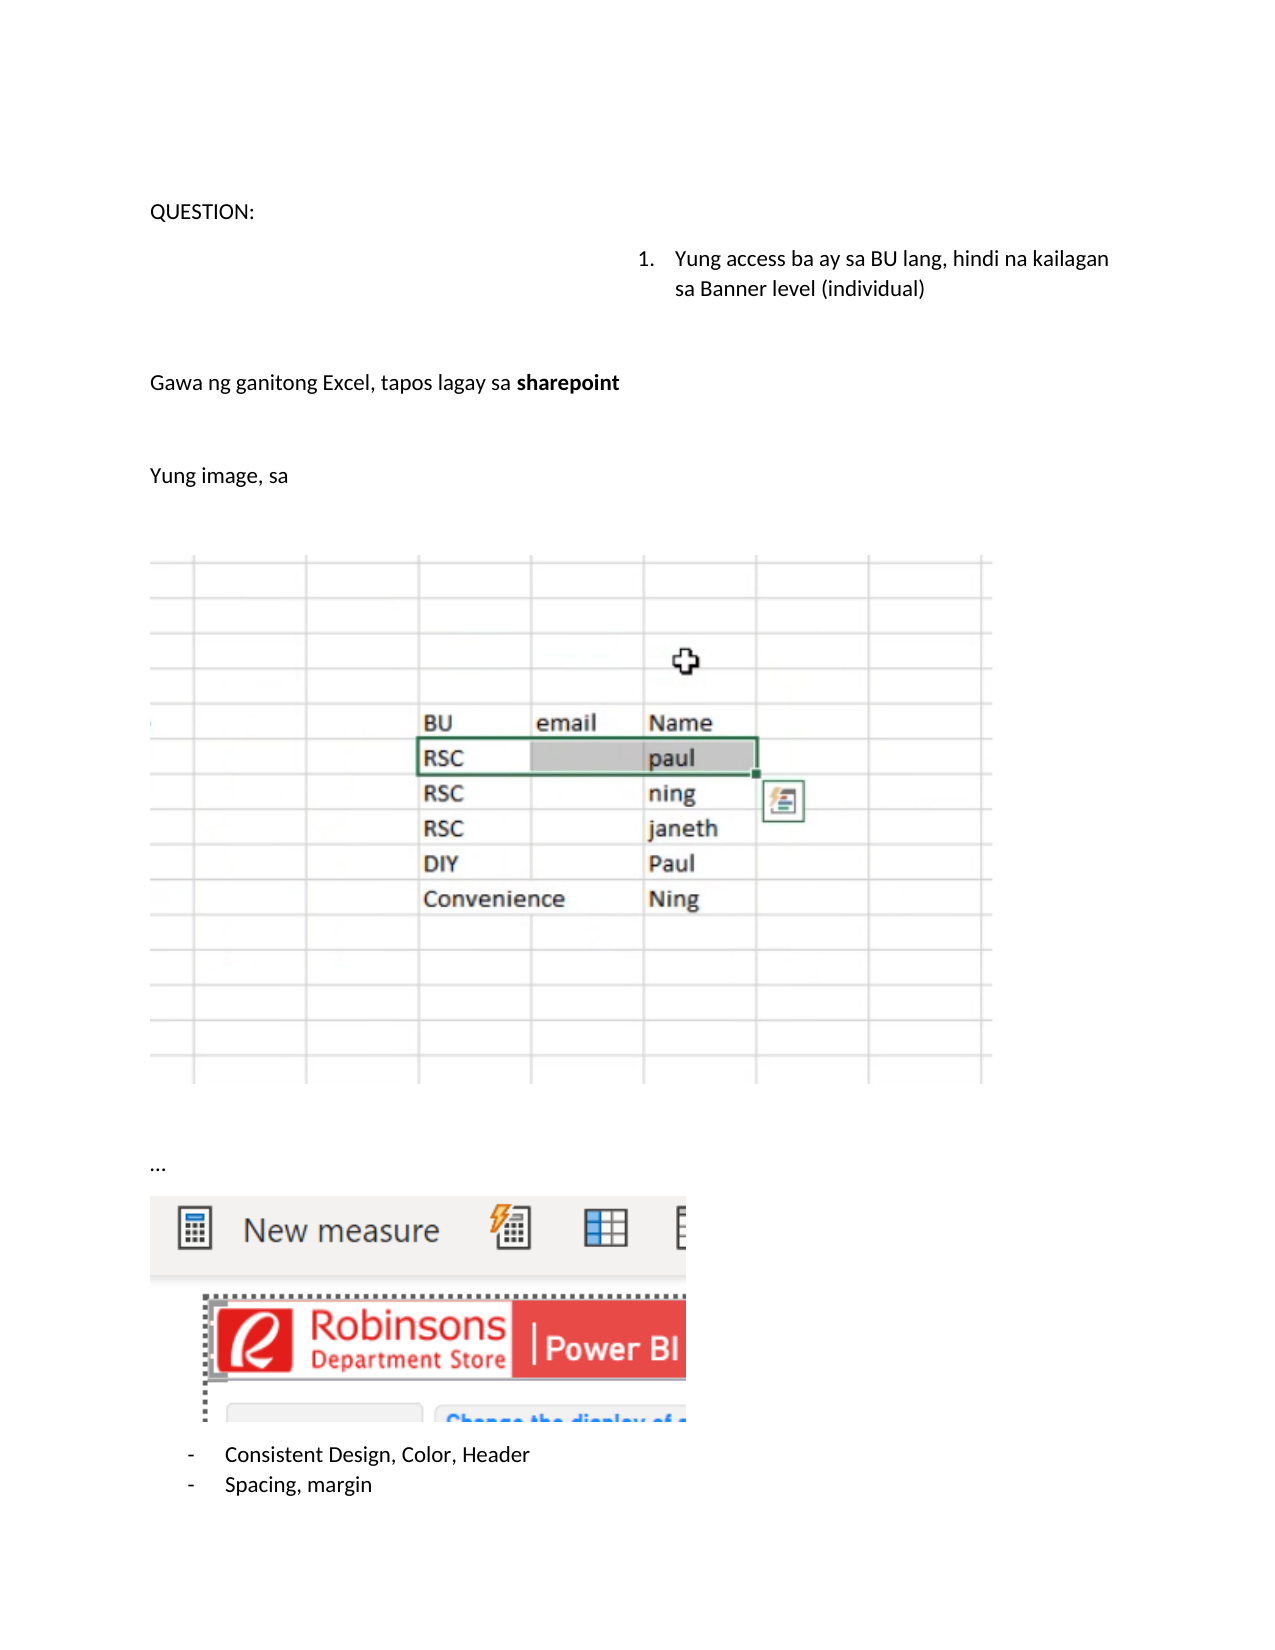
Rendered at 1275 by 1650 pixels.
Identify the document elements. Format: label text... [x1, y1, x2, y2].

picture [150, 1196, 686, 1422]
list Spacing, margin [187, 1470, 1125, 1498]
picture [150, 555, 993, 1084]
list Yung access ba ay sa BU lang, hindi na kailagan sa Banner level (individual) [637, 244, 1125, 302]
text … [150, 1149, 1125, 1177]
list Consistent Design, Color, Header [187, 1440, 1125, 1468]
text QUESTION: [150, 197, 1125, 225]
text Gawa ng ganitong Excel, tapos lagay sa sharepoint [150, 368, 1125, 396]
text Yung image, sa [150, 461, 1125, 489]
